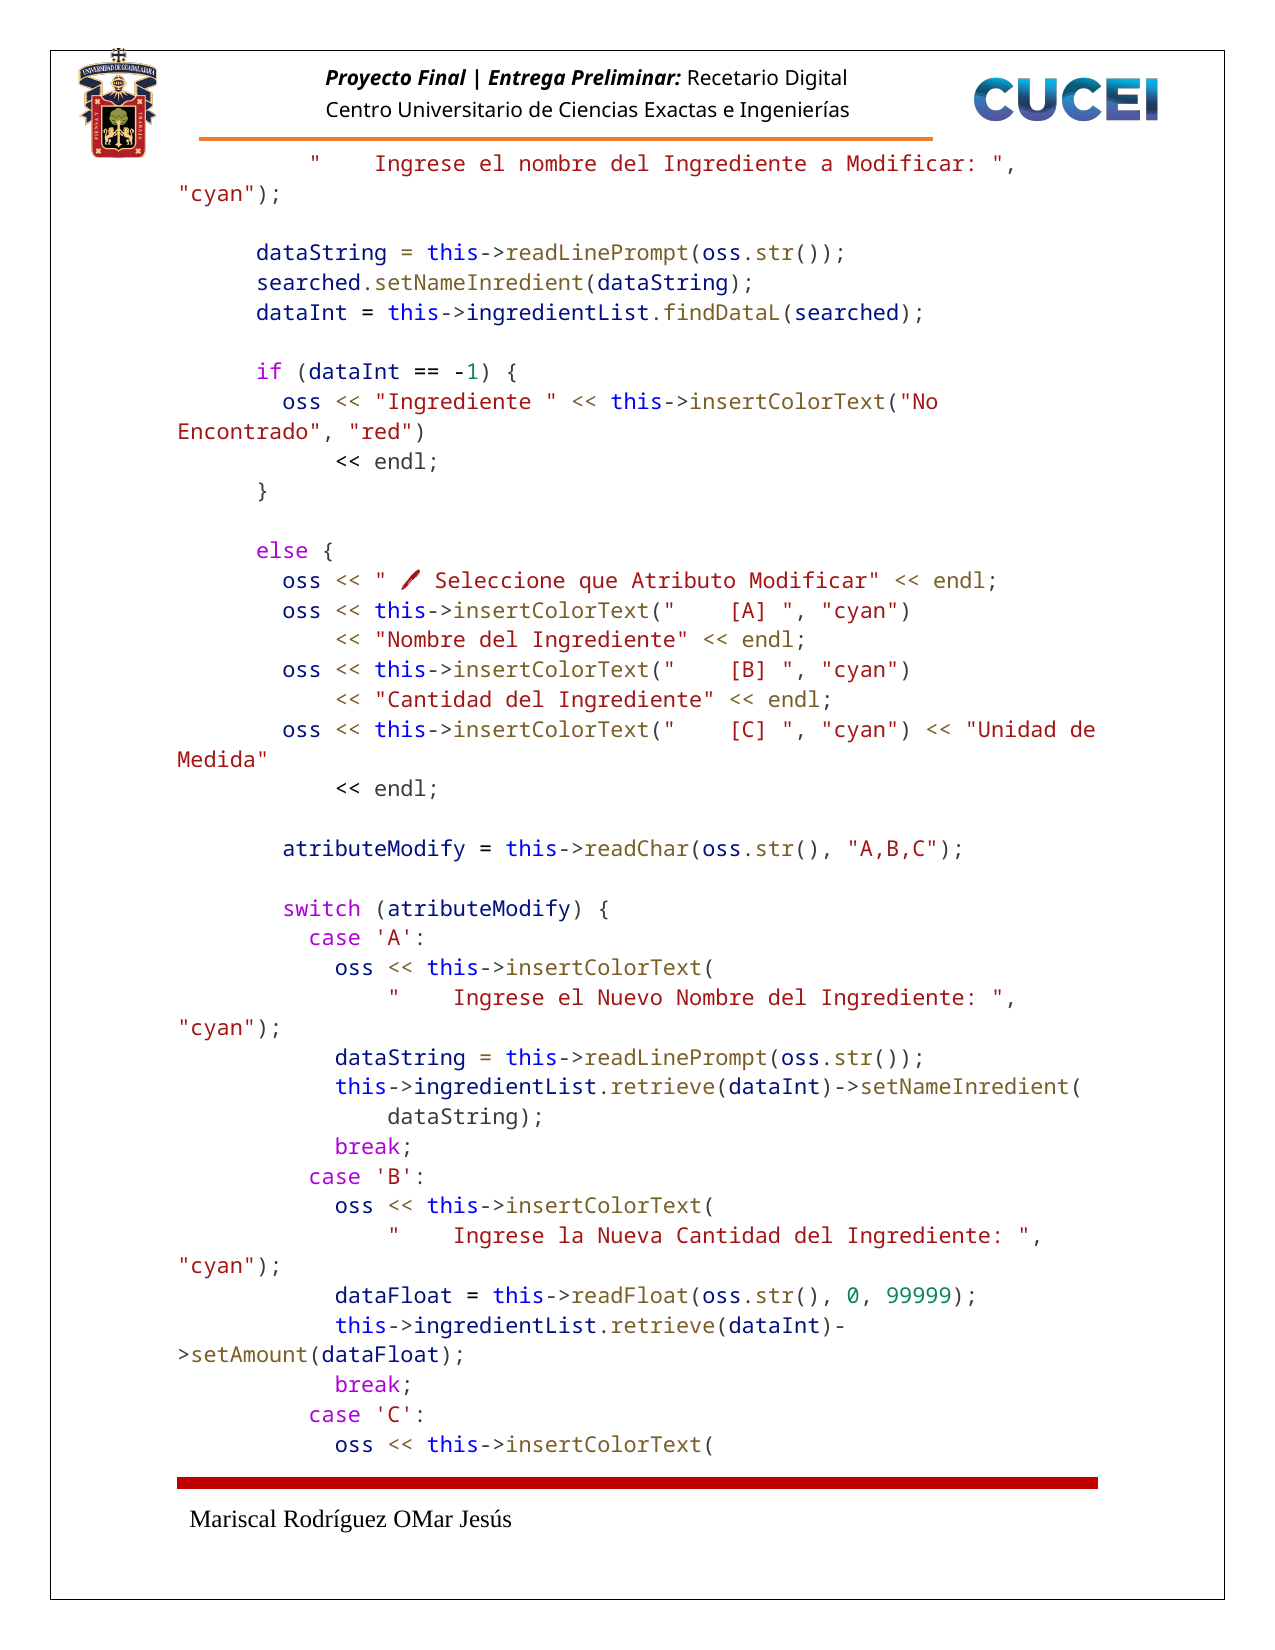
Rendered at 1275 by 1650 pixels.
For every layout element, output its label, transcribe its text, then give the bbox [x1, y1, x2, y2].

text searched.setNameInredient(dataString); [177, 267, 1098, 297]
text dataInt = this->ingredientList.findDataL(searched); [177, 297, 1098, 326]
text } [177, 475, 1098, 505]
picture [967, 64, 1191, 123]
text case 'A': [177, 922, 1098, 952]
text oss << this->insertColorText(" [B] ", "cyan") [177, 654, 1098, 684]
text this->ingredientList.retrieve(dataInt)->setAmount(dataFloat); [177, 1309, 1098, 1369]
text break; [177, 1131, 1098, 1161]
text " Ingrese el Nuevo Nombre del Ingrediente: ", "cyan"); [177, 982, 1098, 1041]
text oss << "Ingrediente " << this->insertColorText("No Encontrado", "red") [177, 386, 1098, 446]
text oss << " 🖊️ Seleccione que Atributo Modificar" << endl; [177, 565, 1098, 594]
text oss << this->insertColorText( [177, 952, 1098, 982]
text case 'B': [177, 1161, 1098, 1190]
text << "Cantidad del Ingrediente" << endl; [177, 684, 1098, 714]
text oss << this->insertColorText(" [A] ", "cyan") [177, 594, 1098, 624]
text " Ingrese la Nueva Cantidad del Ingrediente: ", "cyan"); [177, 1220, 1098, 1280]
text oss << this->insertColorText( [177, 1190, 1098, 1220]
text << endl; [177, 773, 1098, 803]
text if (dataInt == -1) { [177, 356, 1098, 386]
text " Ingrese el nombre del Ingrediente a Modificar: ", "cyan"); [177, 148, 1098, 207]
text oss << this->insertColorText( [177, 1429, 1098, 1458]
text dataFloat = this->readFloat(oss.str(), 0, 99999); [177, 1280, 1098, 1309]
text break; [177, 1369, 1098, 1399]
text dataString = this->readLinePrompt(oss.str()); [177, 1041, 1098, 1071]
text dataString = this->readLinePrompt(oss.str()); [177, 237, 1098, 267]
text dataString); [177, 1101, 1098, 1131]
text else { [177, 535, 1098, 565]
text switch (atributeModify) { [177, 892, 1098, 922]
text oss << this->insertColorText(" [C] ", "cyan") << "Unidad de Medida" [177, 714, 1098, 773]
text case 'C': [177, 1399, 1098, 1429]
text atributeModify = this->readChar(oss.str(), "A,B,C"); [177, 833, 1098, 863]
picture [78, 48, 157, 158]
text << "Nombre del Ingrediente" << endl; [177, 624, 1098, 654]
text << endl; [177, 446, 1098, 475]
text this->ingredientList.retrieve(dataInt)->setNameInredient( [177, 1071, 1098, 1101]
